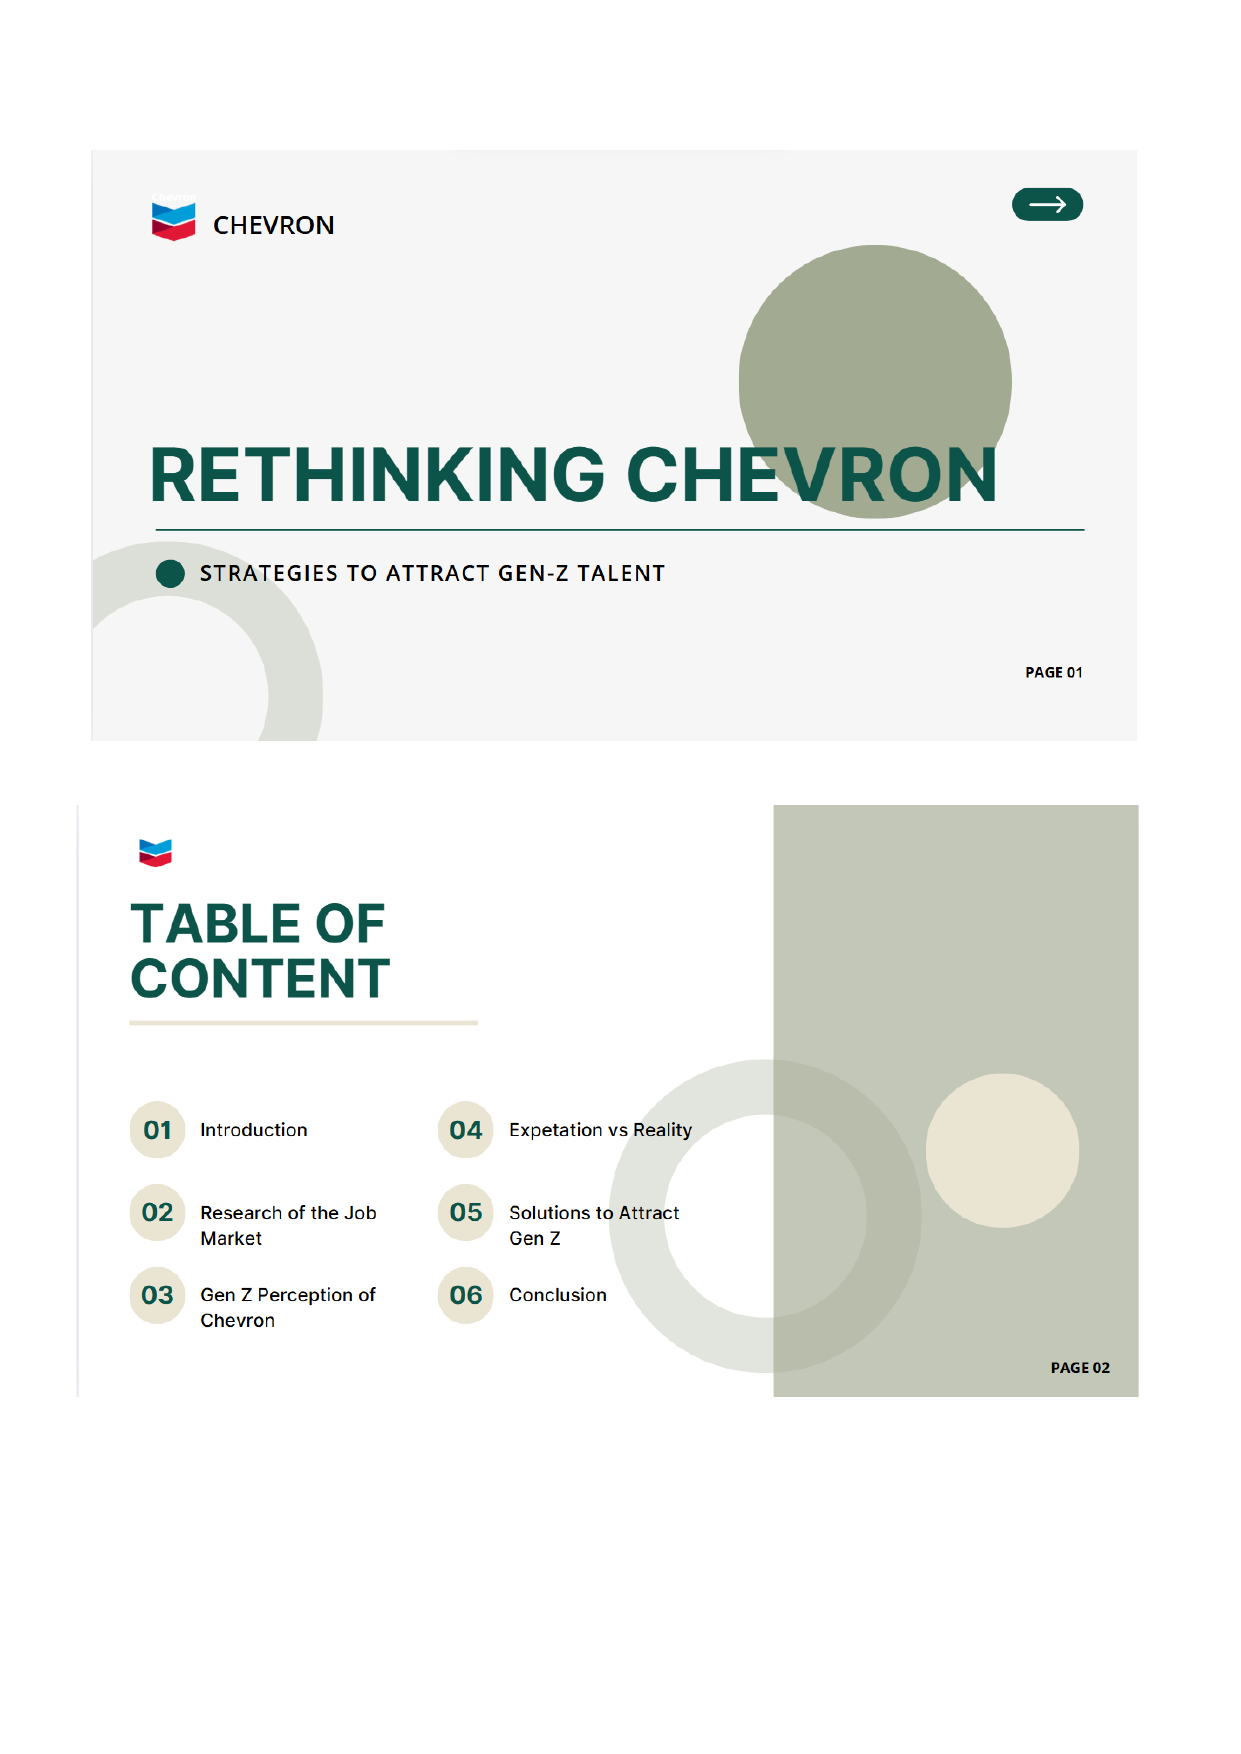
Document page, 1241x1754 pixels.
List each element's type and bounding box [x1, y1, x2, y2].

picture [91, 150, 1138, 741]
picture [76, 805, 1139, 1397]
